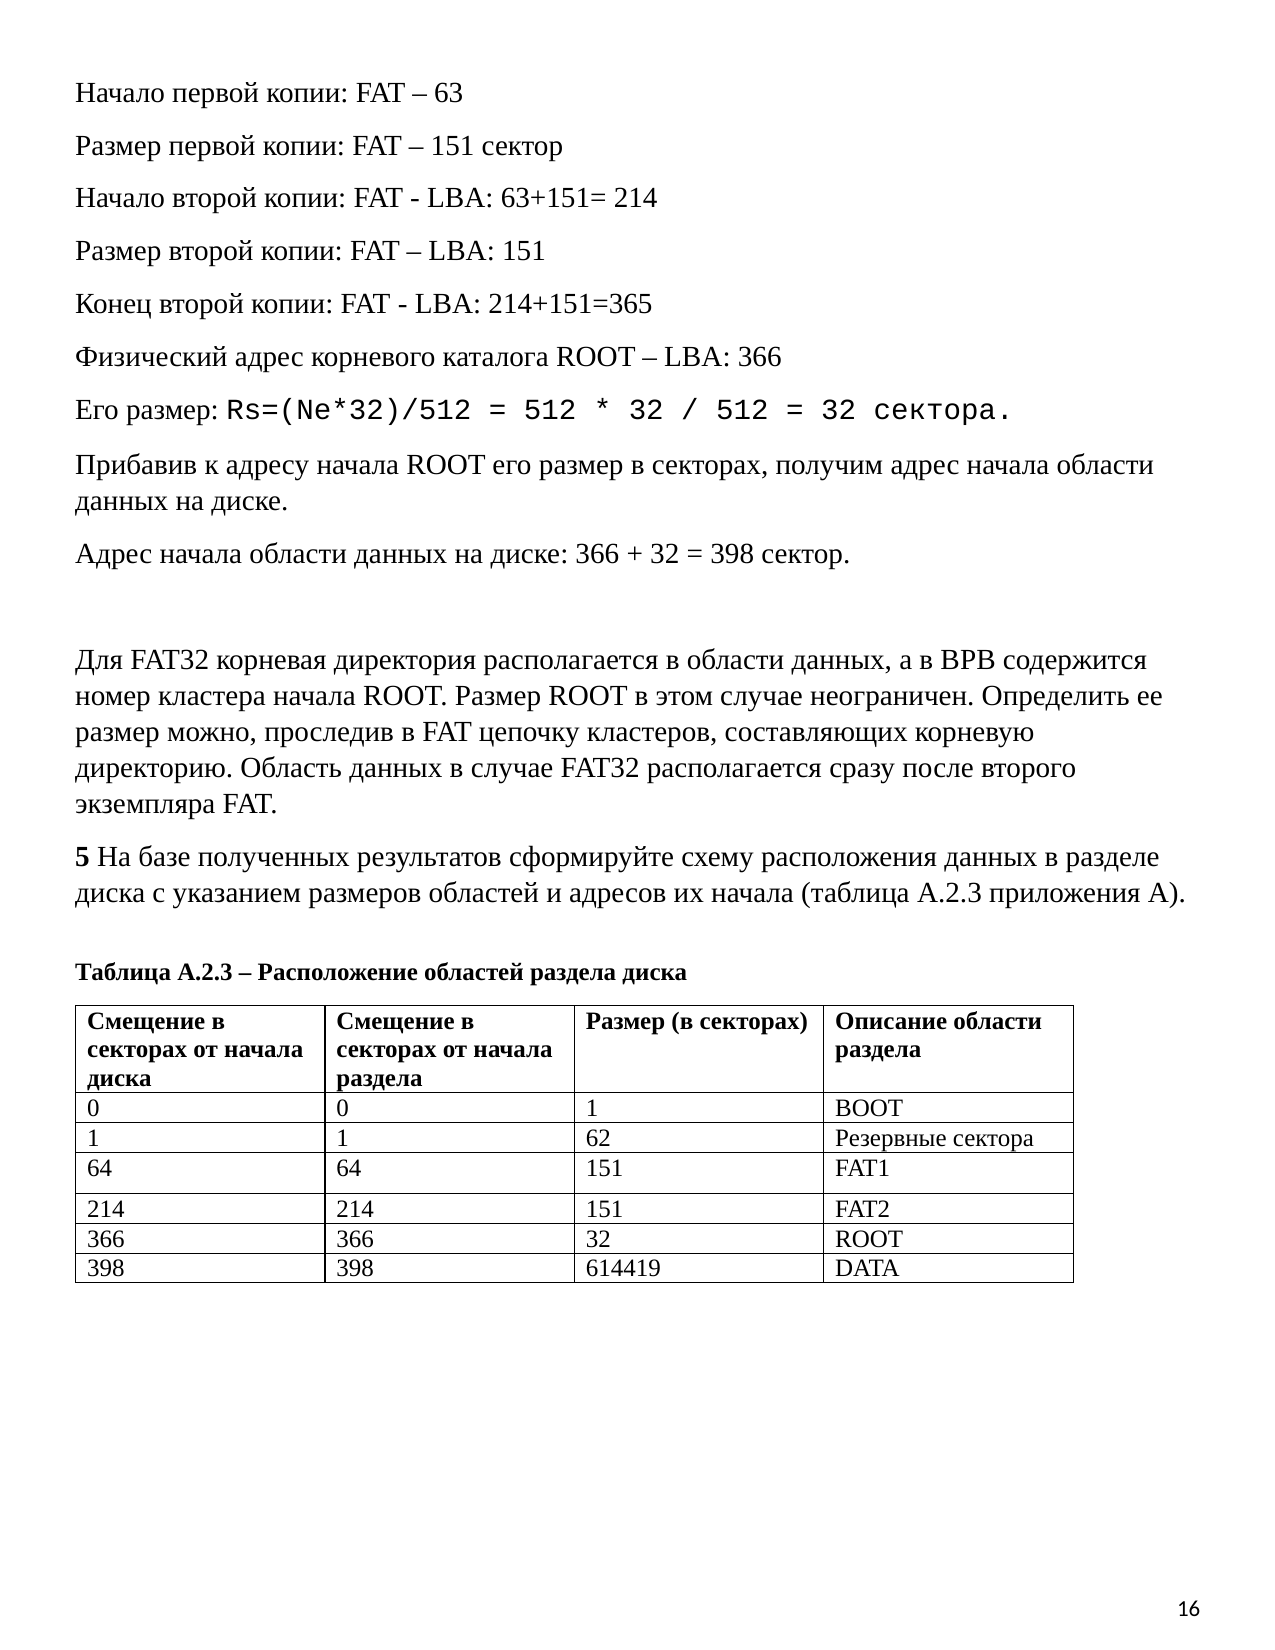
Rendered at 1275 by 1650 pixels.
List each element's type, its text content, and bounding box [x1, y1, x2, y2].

table_header Размер (в секторах) [575, 1006, 823, 1092]
table_cell 62 [575, 1123, 823, 1152]
text Конец второй копии: FAT - LBA: 214+151=365 [75, 286, 1200, 320]
table_cell 1 [575, 1093, 823, 1122]
table_cell 64 [76, 1153, 324, 1193]
table_header Описание области раздела [824, 1006, 1073, 1092]
table_cell BOOT [824, 1093, 1073, 1122]
text Начало первой копии: FAT – 63 [75, 75, 1200, 108]
table_cell 32 [575, 1224, 823, 1252]
text Его размер: Rs=(Ne*32)/512 = 512 * 32 / 512 = 32 сектора. [75, 392, 1200, 428]
table_cell FAT1 [824, 1153, 1073, 1193]
table_cell Резервные сектора [824, 1123, 1073, 1152]
table_cell 0 [326, 1093, 574, 1122]
text Физический адрес корневого каталога ROOT – LBA: 366 [75, 339, 1200, 373]
table_cell 398 [76, 1254, 324, 1282]
text Размер первой копии: FAT – 151 сектор [75, 128, 1200, 161]
table_cell 214 [76, 1194, 324, 1223]
table_cell DATA [824, 1254, 1073, 1282]
table_header Смещение в секторах от начала раздела [326, 1006, 574, 1092]
table_cell 366 [76, 1224, 324, 1252]
text Адрес начала области данных на диске: 366 + 32 = 398 сектор. [75, 536, 1200, 570]
table_cell 398 [326, 1254, 574, 1282]
table_cell 1 [326, 1123, 574, 1152]
table_cell 214 [326, 1194, 574, 1223]
text Размер второй копии: FAT – LBA: 151 [75, 233, 1200, 267]
table_cell FAT2 [824, 1194, 1073, 1223]
table_cell 151 [575, 1194, 823, 1223]
text Прибавив к адресу начала ROOT его размер в секторах, получим адрес начала области данных на диске. [75, 447, 1200, 517]
table_cell 0 [76, 1093, 324, 1122]
table_cell ROOT [824, 1224, 1073, 1252]
text Таблица А.2.3 – Расположение областей раздела диска [75, 957, 1200, 986]
table_cell 64 [326, 1153, 574, 1193]
table_cell 614419 [575, 1254, 823, 1282]
text Начало второй копии: FAT - LBA: 63+151= 214 [75, 181, 1200, 214]
table_cell 366 [326, 1224, 574, 1252]
table_header Смещение в секторах от начала диска [76, 1006, 324, 1092]
text 5 На базе полученных результатов сформируйте схему расположения данных в разделе диска с указанием размеров областей и адресов их начала (таблица А.2.3 приложения А). [75, 839, 1200, 909]
table_cell 151 [575, 1153, 823, 1193]
table_cell 1 [76, 1123, 324, 1152]
text Для FAT32 корневая директория располагается в области данных, а в BPB содержится номер кластера начала ROOT. Размер ROOT в этом случае неограничен. Определить ее размер можно, проследив в FAT цепочку кластеров, составляющих корневую директорию. Область данных в случае FAT32 располагается сразу после второго экземпляра FAT. [75, 642, 1200, 820]
